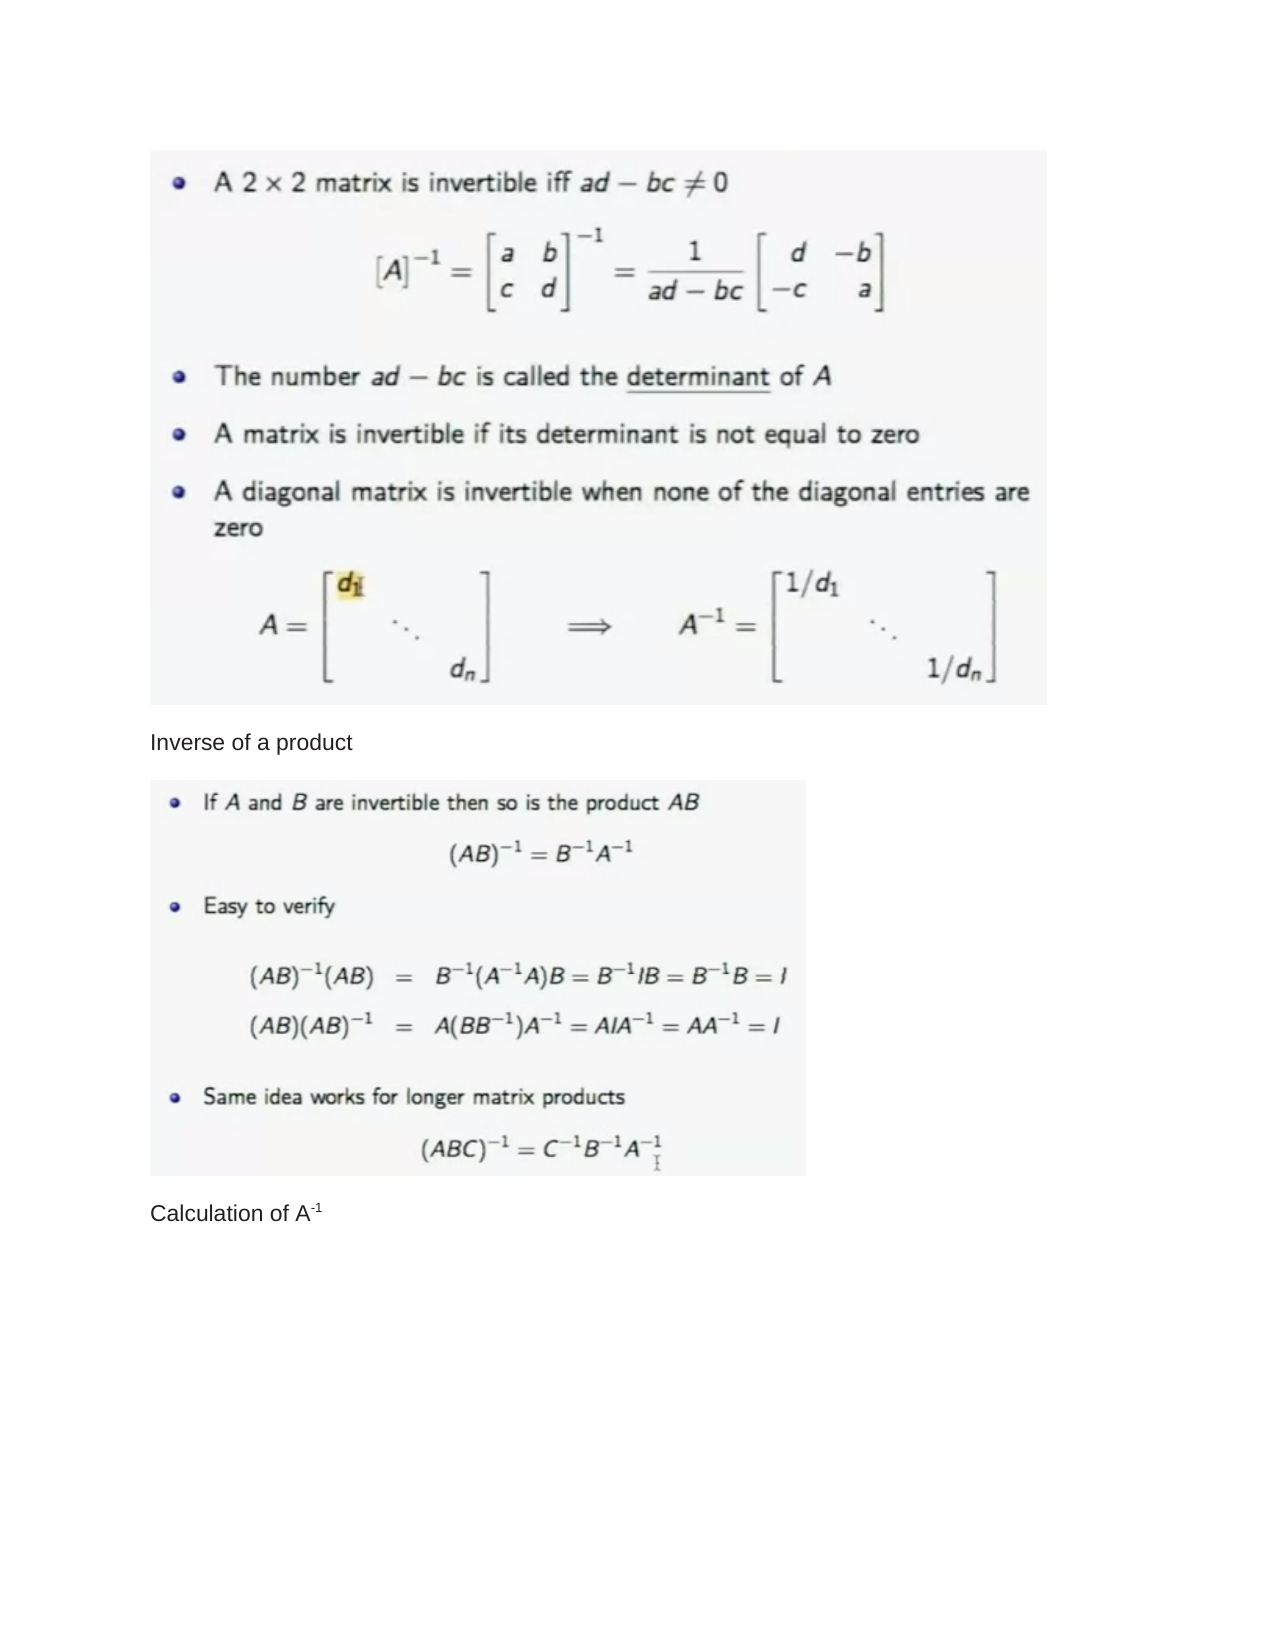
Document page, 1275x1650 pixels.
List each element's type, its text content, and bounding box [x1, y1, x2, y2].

text Calculation of A-1 [150, 1200, 1125, 1227]
picture [150, 150, 1047, 705]
picture [150, 780, 807, 1176]
text Inverse of a product [150, 729, 1125, 756]
